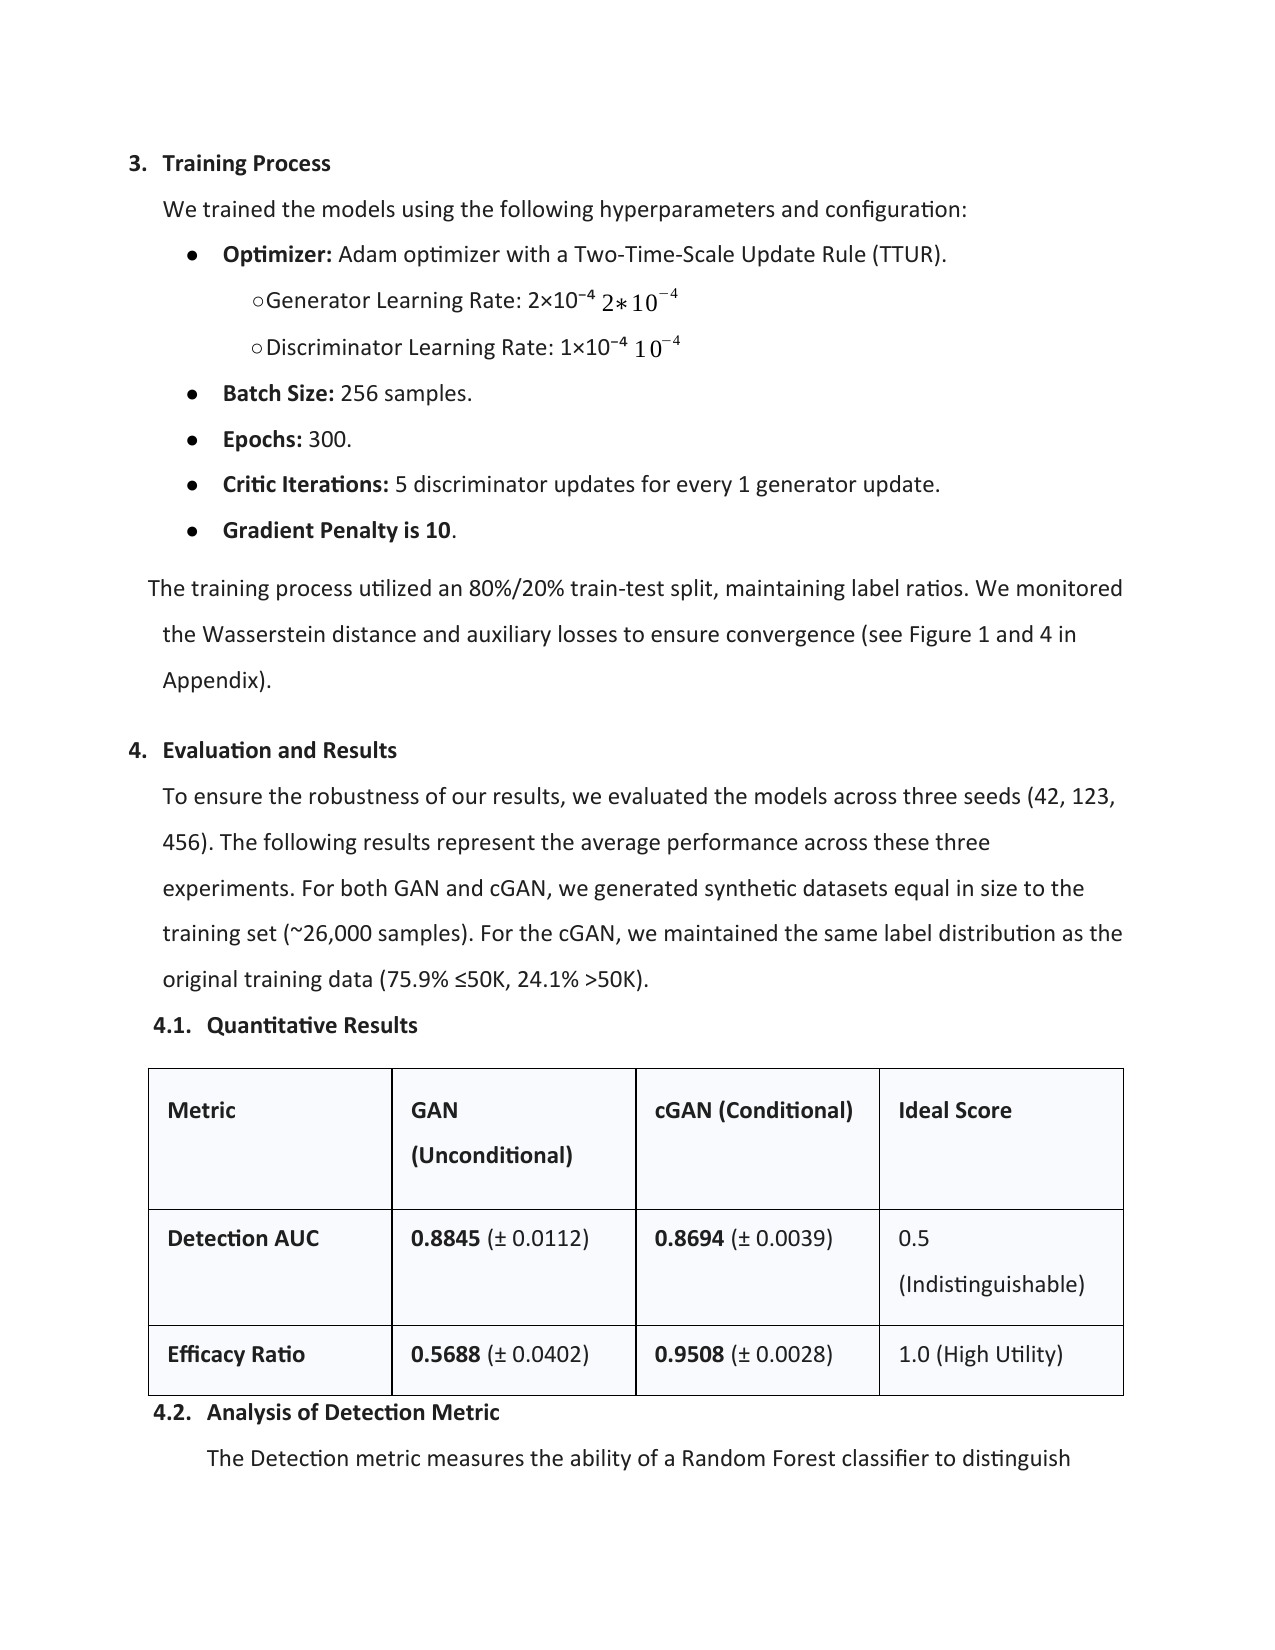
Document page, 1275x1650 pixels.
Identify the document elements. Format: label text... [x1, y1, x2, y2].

table_header Ideal Score [880, 1069, 1123, 1209]
table_cell 0.8845 (± 0.0112) [393, 1210, 635, 1324]
table_cell 0.5 (Indistinguishable) [880, 1210, 1123, 1324]
table_cell 0.5688 (± 0.0402) [393, 1326, 635, 1395]
table_header cGAN (Conditional) [637, 1069, 879, 1209]
table_cell 0.9508 (± 0.0028) [637, 1326, 879, 1395]
list Optimizer: Adam optimizer with a Two-Time-Scale Update Rule (TTUR). [185, 239, 1079, 269]
table_cell Efficacy Ratio [149, 1326, 391, 1395]
table_cell 0.8694 (± 0.0039) [637, 1210, 879, 1324]
table_cell Detection AUC [149, 1210, 391, 1324]
list Batch Size: 256 samples. [185, 377, 1079, 408]
table_header Metric [149, 1069, 391, 1209]
table_header GAN (Unconditional) [393, 1069, 635, 1209]
table_cell 1.0 (High Utility) [880, 1326, 1123, 1395]
list Generator Learning Rate: 2×10⁻⁴ [251, 285, 1037, 316]
subtitle Training Process We trained the models using the following hyperparameters and configuration: [148, 148, 1127, 224]
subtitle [192, 1396, 1127, 1473]
list Epochs: 300. [185, 423, 1079, 454]
list Critic Iterations: 5 discriminator updates for every 1 generator update. [185, 469, 1079, 499]
subtitle Quantitative Results [192, 1009, 1127, 1040]
subtitle Evaluation and Results To ensure the robustness of our results, we evaluated the models across three seeds (42, 123, 456). The following results represent the average performance across these three experiments. For both GAN and cGAN, we generated synthetic datasets equal in size to the training set (~26,000 samples). For the cGAN, we maintained the same label distribution as the original training data (75.9% ≤50K, 24.1% >50K). [148, 735, 1127, 994]
text The training process utilized an 80%/20% train-test split, maintaining label ratios. We monitored the Wasserstein distance and auxiliary losses to ensure convergence (see Figure 1 and 4 in Appendix). [148, 573, 1127, 695]
list Discriminator Learning Rate: 1×10⁻⁴ [250, 331, 1037, 362]
list Gradient Penalty is 10. [185, 515, 1079, 545]
